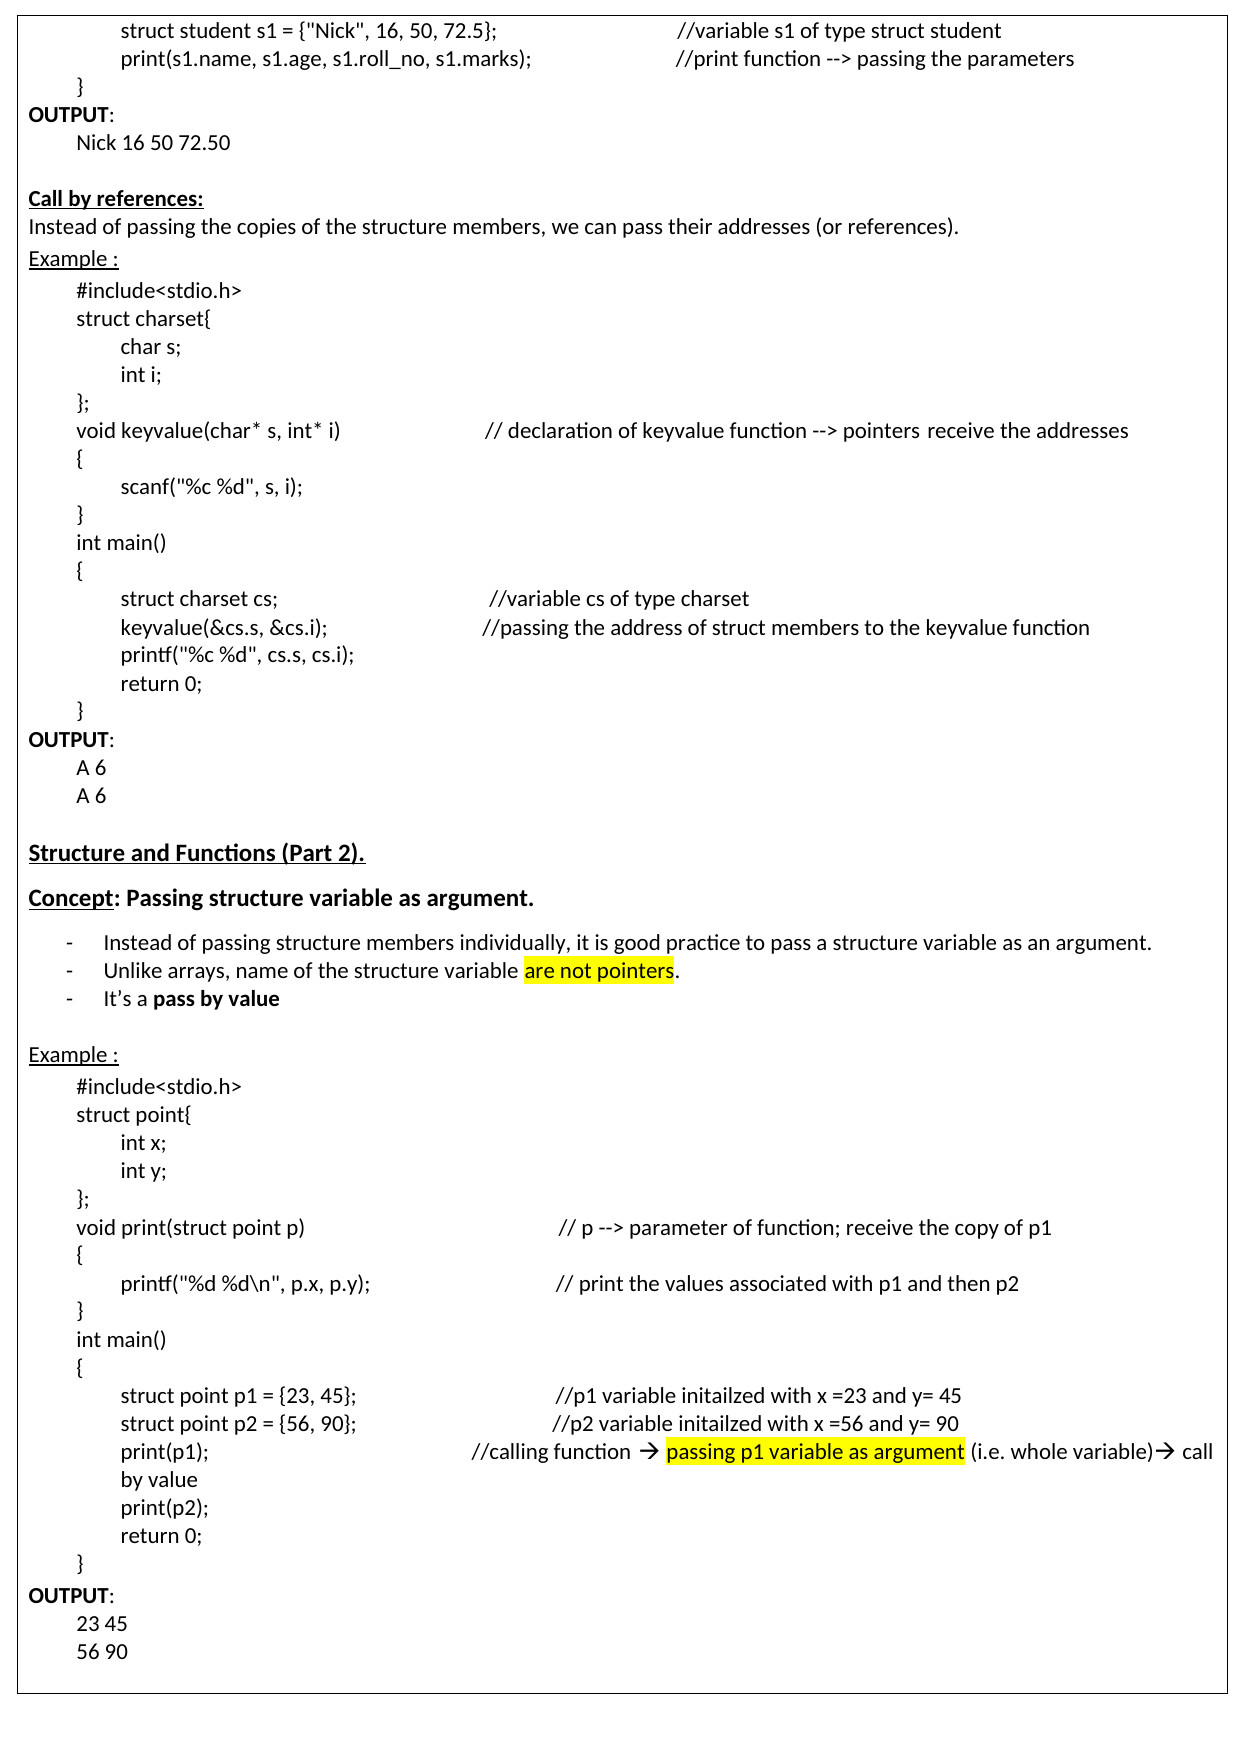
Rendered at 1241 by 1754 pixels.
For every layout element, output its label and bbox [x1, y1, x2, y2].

table_header [18, 16, 1227, 1693]
